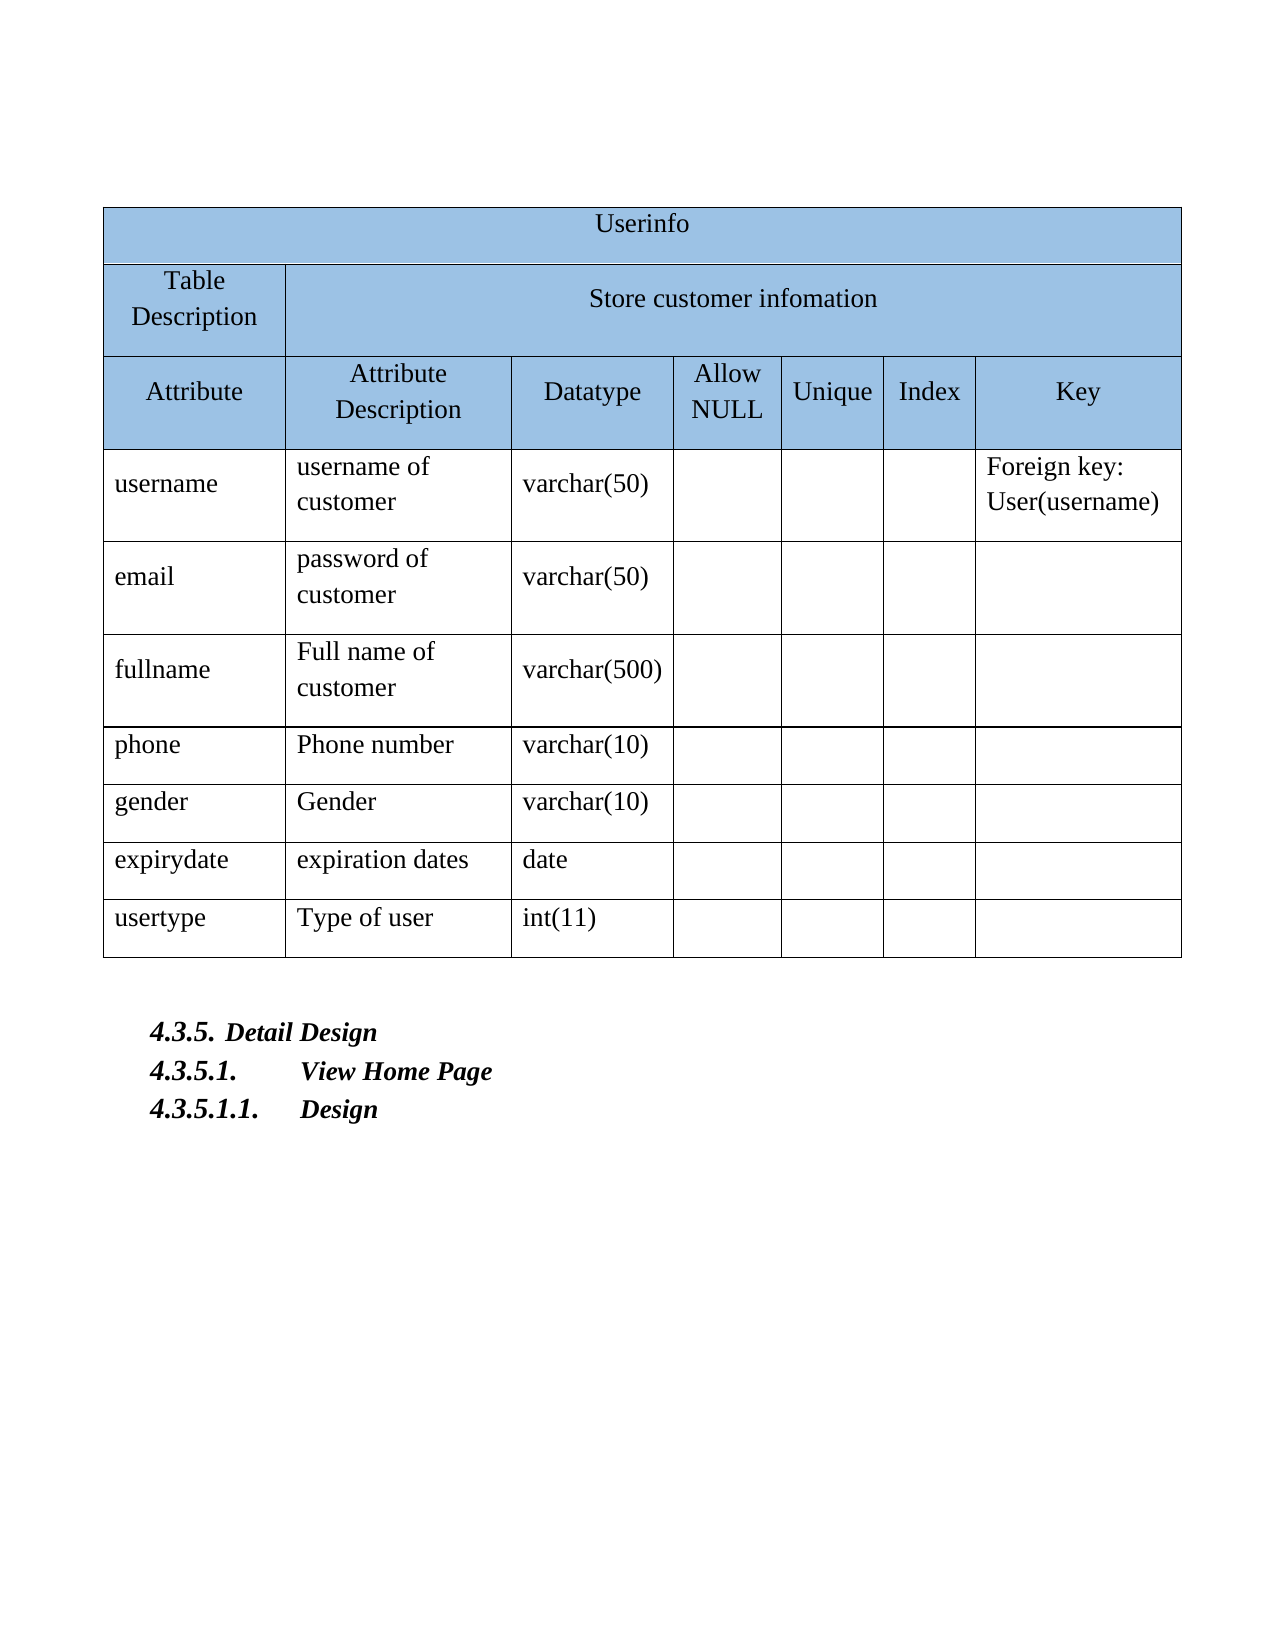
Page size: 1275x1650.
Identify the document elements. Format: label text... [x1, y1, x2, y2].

table_cell [782, 728, 883, 784]
table_cell [782, 785, 883, 842]
table_cell [884, 900, 975, 957]
table_cell Phone number [286, 728, 511, 784]
table_cell [782, 900, 883, 957]
table_cell varchar(500) [512, 635, 673, 726]
table_cell Store customer infomation [286, 265, 1181, 356]
table_header Userinfo [104, 208, 1181, 263]
table_cell username [104, 450, 285, 541]
table_cell [782, 635, 883, 726]
table_cell phone [104, 728, 285, 784]
table_cell fullname [104, 635, 285, 726]
table_cell Full name of customer [286, 635, 511, 726]
table_cell usertype [104, 900, 285, 957]
table_cell [884, 728, 975, 784]
list View Home Page [150, 1053, 1125, 1087]
table_cell [674, 450, 781, 541]
table_cell [884, 843, 975, 899]
table_cell [782, 450, 883, 541]
table_cell [976, 785, 1181, 842]
table_cell Allow NULL [674, 357, 781, 449]
table_cell [976, 542, 1181, 634]
table_cell Table Description [104, 265, 285, 356]
table_cell Type of user [286, 900, 511, 957]
table_cell [884, 635, 975, 726]
table_cell varchar(10) [512, 728, 673, 784]
table_cell Key [976, 357, 1181, 449]
table_cell [674, 785, 781, 842]
table_cell varchar(10) [512, 785, 673, 842]
table_cell [674, 728, 781, 784]
table_cell Attribute Description [286, 357, 511, 449]
list Detail Design [150, 1014, 1125, 1048]
table_cell [976, 843, 1181, 899]
table_cell Attribute [104, 357, 285, 449]
table_cell expirydate [104, 843, 285, 899]
table_cell varchar(50) [512, 542, 673, 634]
table_cell [782, 542, 883, 634]
table_cell password of customer [286, 542, 511, 634]
table_cell int(11) [512, 900, 673, 957]
table_cell Datatype [512, 357, 673, 449]
table_cell date [512, 843, 673, 899]
table_cell [884, 450, 975, 541]
table_cell email [104, 542, 285, 634]
table_cell varchar(50) [512, 450, 673, 541]
table_cell expiration dates [286, 843, 511, 899]
table_cell [674, 843, 781, 899]
table_cell [976, 728, 1181, 784]
table_cell gender [104, 785, 285, 842]
table_cell username of customer [286, 450, 511, 541]
table_cell [976, 900, 1181, 957]
table_cell [884, 542, 975, 634]
table_cell Gender [286, 785, 511, 842]
table_cell [674, 542, 781, 634]
table_cell Unique [782, 357, 883, 449]
table_cell [782, 843, 883, 899]
list Design [150, 1092, 1125, 1125]
table_cell [674, 900, 781, 957]
table_cell Foreign key: User(username) [976, 450, 1181, 541]
table_cell [976, 635, 1181, 726]
table_cell [674, 635, 781, 726]
table_cell [884, 785, 975, 842]
table_cell Index [884, 357, 975, 449]
